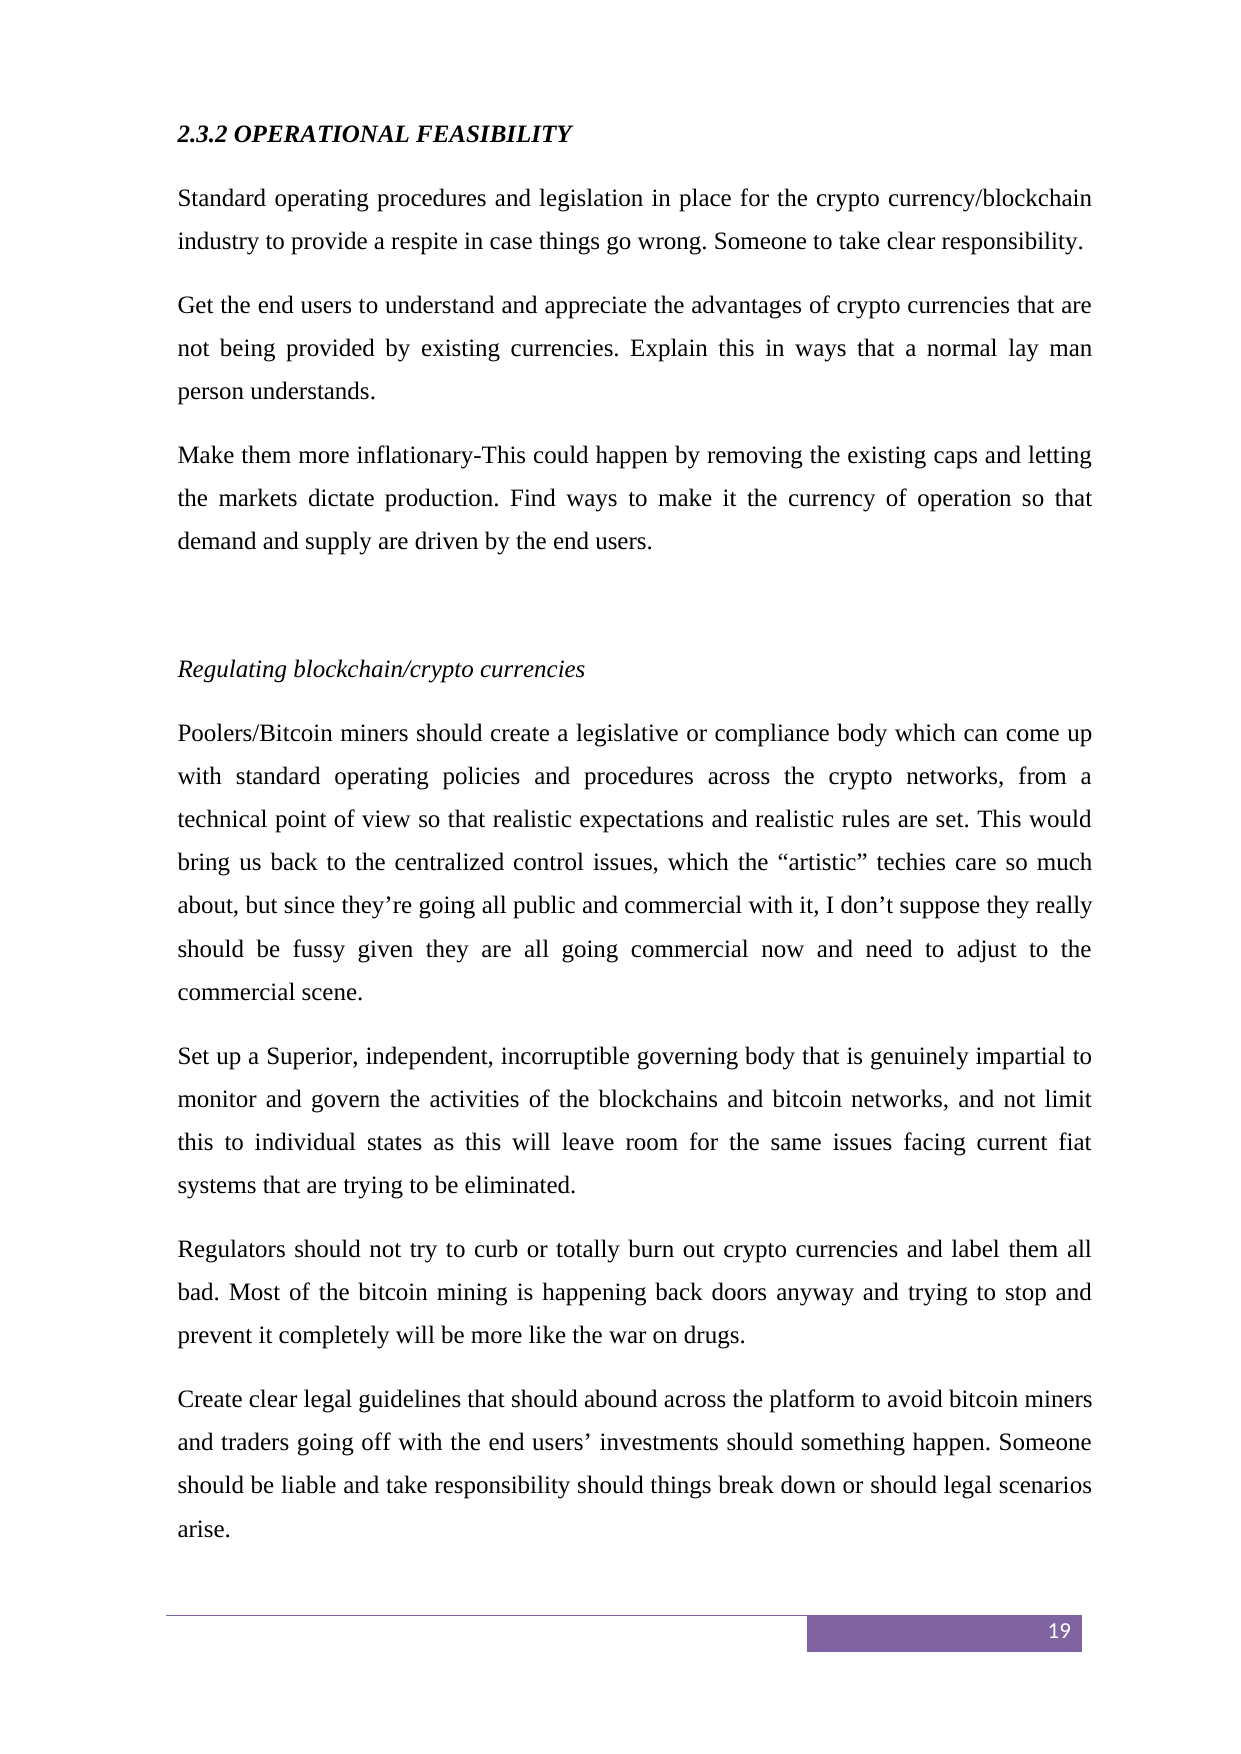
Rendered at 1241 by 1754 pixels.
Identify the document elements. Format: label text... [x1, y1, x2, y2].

text Standard operating procedures and legislation in place for the crypto currency/blockchain industry to provide a respite in case things go wrong. Someone to take clear responsibility. [177, 183, 1093, 254]
text Regulating blockchain/crypto currencies [177, 654, 1093, 683]
text Regulators should not try to curb or totally burn out crypto currencies and label them all bad. Most of the bitcoin mining is happening back doors anyway and trying to stop and prevent it completely will be more like the war on drugs. [177, 1234, 1093, 1349]
text Poolers/Bitcoin miners should create a legislative or compliance body which can come up with standard operating policies and procedures across the crypto networks, from a technical point of view so that realistic expectations and realistic rules are set. This would bring us back to the centralized control issues, which the “artistic” techies care so much about, but since they’re going all public and commercial with it, I don’t suppose they really should be fussy given they are all going commercial now and need to adjust to the commercial scene. [177, 718, 1093, 1006]
text Create clear legal guidelines that should abound across the platform to avoid bitcoin miners and traders going off with the end users’ investments should something happen. Someone should be liable and take responsibility should things break down or should legal scenarios arise. [177, 1384, 1093, 1542]
text Set up a Superior, independent, incorruptible governing body that is genuinely impartial to monitor and govern the activities of the blockchains and bitcoin networks, and not limit this to individual states as this will leave room for the same issues facing current fiat systems that are trying to be eliminated. [177, 1041, 1093, 1199]
text Make them more inflationary-This could happen by removing the existing caps and letting the markets dictate production. Find ways to make it the currency of operation so that demand and supply are driven by the end users. [177, 440, 1093, 555]
text Get the end users to understand and appreciate the advantages of crypto currencies that are not being provided by existing currencies. Explain this in ways that a normal lay man person understands. [177, 290, 1093, 405]
text 2.3.2 OPERATIONAL FEASIBILITY [177, 119, 1093, 147]
